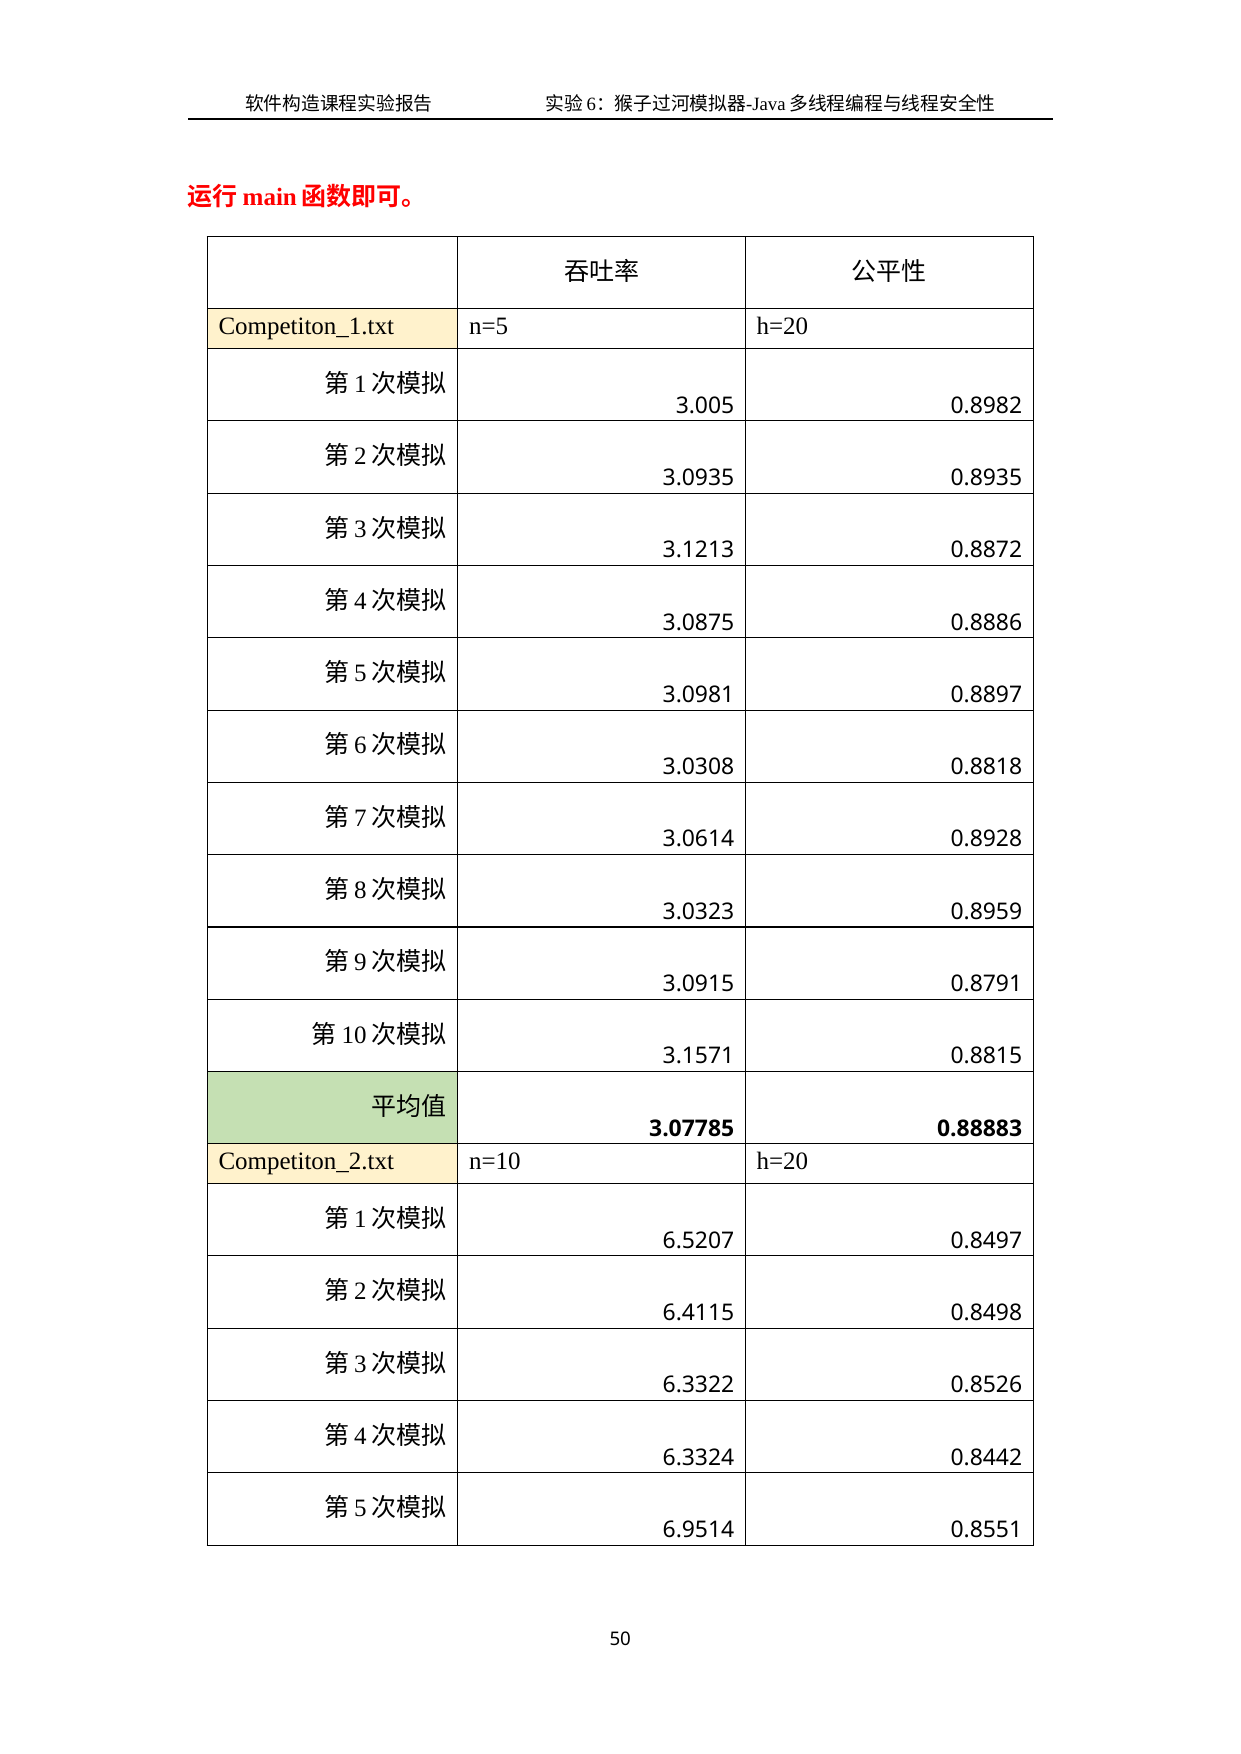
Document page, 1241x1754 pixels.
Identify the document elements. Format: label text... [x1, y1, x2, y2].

table_cell 3.07785 [458, 1072, 745, 1143]
table_cell h=20 [746, 309, 1033, 348]
table_cell 3.1213 [458, 494, 745, 565]
table_cell 3.0935 [458, 421, 745, 493]
table_cell 第9次模拟 [208, 928, 457, 999]
table_cell 第5次模拟 [208, 638, 457, 709]
table_cell 6.3324 [458, 1401, 745, 1472]
table_cell Competiton_2.txt [208, 1144, 457, 1183]
table_cell 0.8818 [746, 711, 1033, 782]
table_header 公平性 [746, 237, 1033, 308]
table_cell 3.0915 [458, 928, 745, 999]
table_cell n=5 [458, 309, 745, 348]
table_cell 第1次模拟 [208, 1184, 457, 1255]
table_cell 第3次模拟 [208, 494, 457, 565]
table_header [208, 237, 457, 308]
table_cell 3.0981 [458, 638, 745, 709]
table_cell 3.0614 [458, 783, 745, 854]
table_cell 6.3322 [458, 1329, 745, 1400]
table_cell 0.8526 [746, 1329, 1033, 1400]
table_cell 第10次模拟 [208, 1000, 457, 1071]
table_cell 0.8982 [746, 349, 1033, 420]
table_cell 0.8442 [746, 1401, 1033, 1472]
table_header 吞吐率 [458, 237, 745, 308]
table_cell 第2次模拟 [208, 1256, 457, 1328]
table_cell Competiton_1.txt [208, 309, 457, 348]
table_cell 第5次模拟 [208, 1473, 457, 1544]
table_cell 6.4115 [458, 1256, 745, 1328]
table_cell 0.8886 [746, 566, 1033, 637]
table_cell h=20 [746, 1144, 1033, 1183]
table_cell 0.88883 [746, 1072, 1033, 1143]
table_cell 第6次模拟 [208, 711, 457, 782]
table_cell 0.8935 [746, 421, 1033, 493]
table_cell 第1次模拟 [208, 349, 457, 420]
table_cell 3.1571 [458, 1000, 745, 1071]
table_cell 0.8928 [746, 783, 1033, 854]
table_cell 6.5207 [458, 1184, 745, 1255]
table_cell 3.0308 [458, 711, 745, 782]
table_cell 0.8791 [746, 928, 1033, 999]
table_cell 0.8551 [746, 1473, 1033, 1544]
table_cell 0.8497 [746, 1184, 1033, 1255]
table_cell 0.8872 [746, 494, 1033, 565]
table_cell 第4次模拟 [208, 566, 457, 637]
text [187, 162, 1053, 227]
table_cell 第2次模拟 [208, 421, 457, 493]
table_cell 3.005 [458, 349, 745, 420]
table_cell 0.8815 [746, 1000, 1033, 1071]
table_cell 平均值 [208, 1072, 457, 1143]
table_cell n=10 [458, 1144, 745, 1183]
table_cell 6.9514 [458, 1473, 745, 1544]
table_cell 第8次模拟 [208, 855, 457, 926]
table_cell 第4次模拟 [208, 1401, 457, 1472]
table_cell 3.0323 [458, 855, 745, 926]
table_cell 0.8897 [746, 638, 1033, 709]
table_cell 第3次模拟 [208, 1329, 457, 1400]
table_cell 第7次模拟 [208, 783, 457, 854]
table_cell 0.8498 [746, 1256, 1033, 1328]
table_cell 3.0875 [458, 566, 745, 637]
table_cell 0.8959 [746, 855, 1033, 926]
